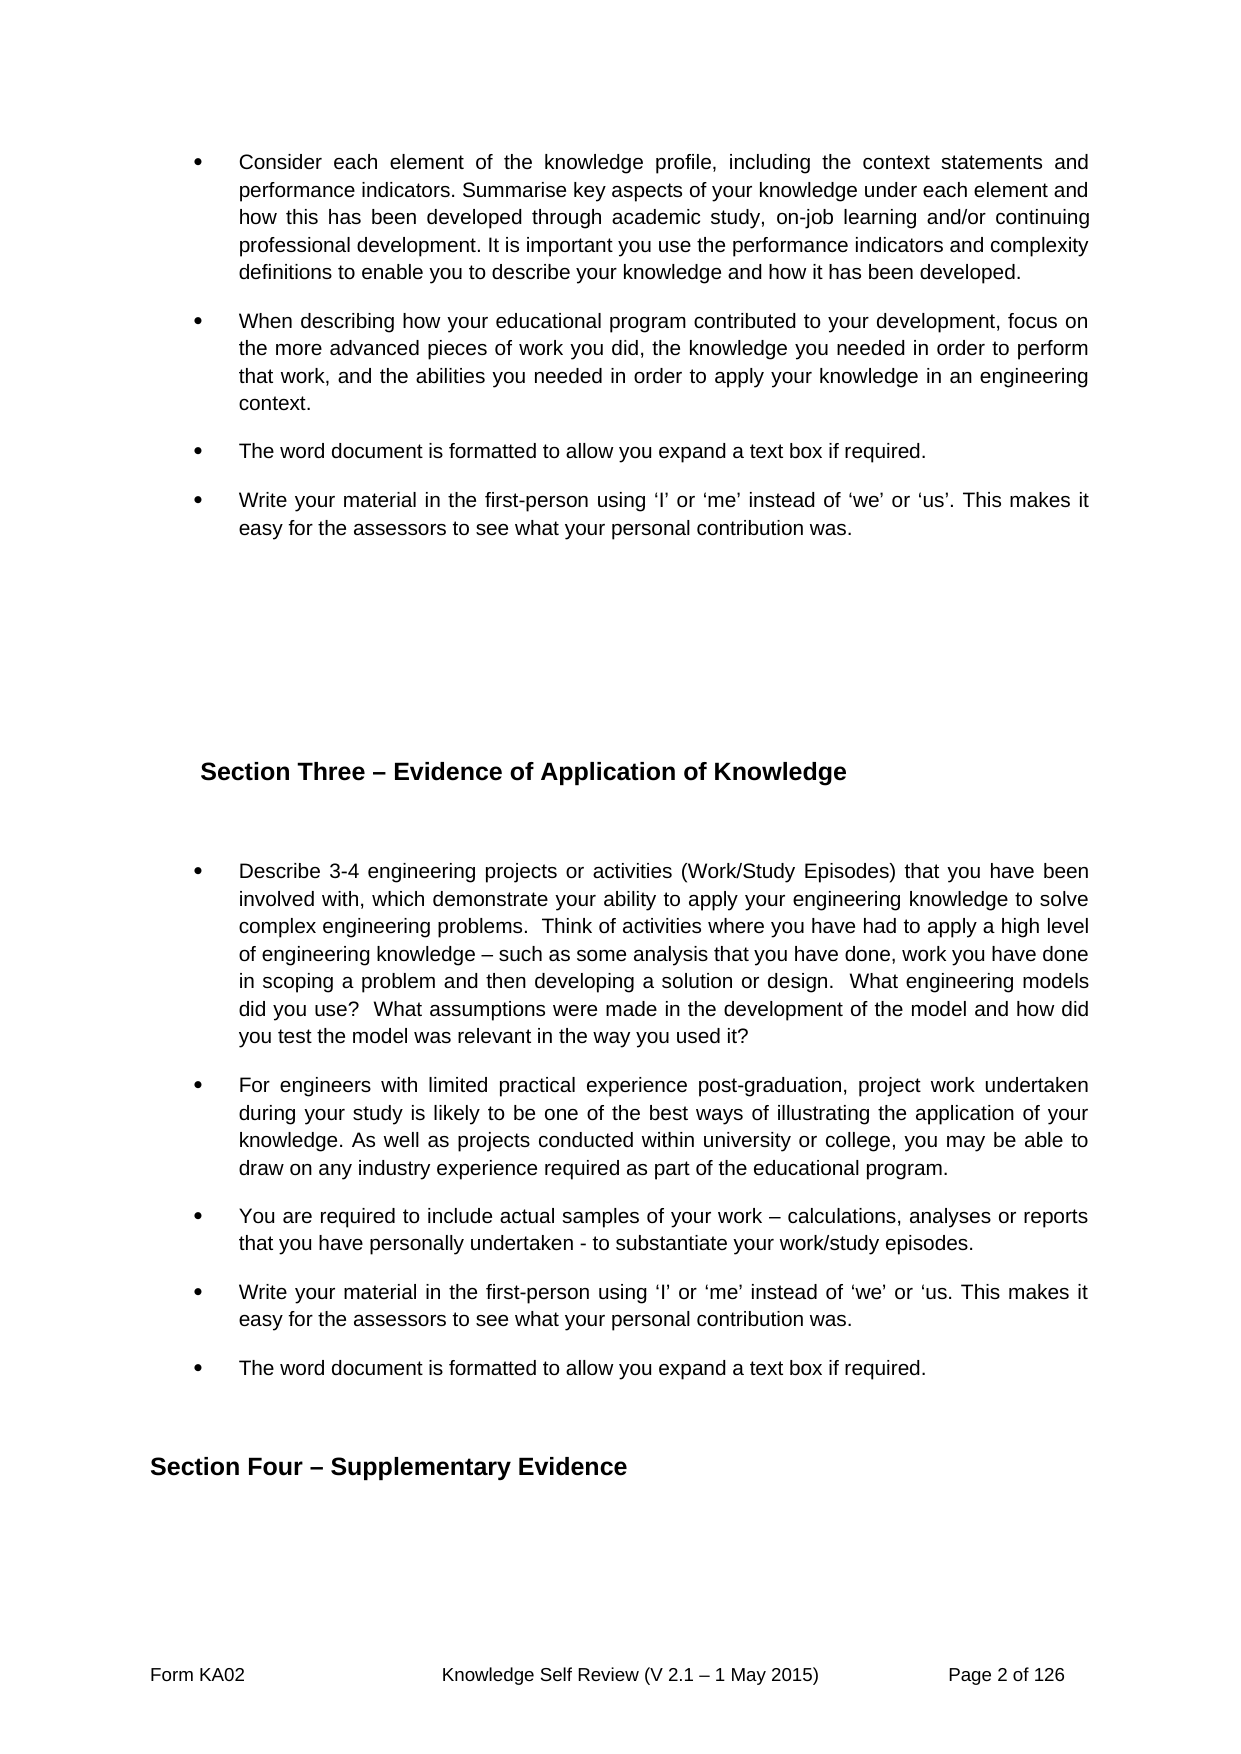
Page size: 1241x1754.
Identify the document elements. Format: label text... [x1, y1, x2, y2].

text Write your material in the first-person using ‘I’ or ‘me’ instead of ‘we’ or ‘us. This makes it easy for the assessors to see what your personal contribution was. [194, 1279, 1090, 1331]
text When describing how your educational program contributed to your development, focus on the more advanced pieces of work you did, the knowledge you needed in order to perform that work, and the abilities you needed in order to apply your knowledge in an engineering context. [194, 308, 1090, 415]
text The word document is formatted to allow you expand a text box if required. [194, 439, 1090, 463]
text You are required to include actual samples of your work – calculations, analyses or reports that you have personally undertaken - to substantiate your work/study episodes. [194, 1204, 1090, 1255]
list Section Four – Supplementary Evidence [150, 1452, 1090, 1481]
text Describe 3-4 engineering projects or activities (Work/Study Episodes) that you have been involved with, which demonstrate your ability to apply your engineering knowledge to solve complex engineering problems. Think of activities where you have had to apply a high level of engineering knowledge – such as some analysis that you have done, work you have done in scoping a problem and then developing a solution or design. What engineering models did you use? What assumptions were made in the development of the model and how did you test the model was relevant in the way you used it? [194, 859, 1090, 1048]
text Write your material in the first-person using ‘I’ or ‘me’ instead of ‘we’ or ‘us’. This makes it easy for the assessors to see what your personal contribution was. [194, 488, 1090, 539]
text For engineers with limited practical experience post-graduation, project work undertaken during your study is likely to be one of the best ways of illustrating the application of your knowledge. As well as projects conducted within university or college, you may be able to draw on any industry experience required as part of the educational program. [194, 1073, 1090, 1179]
text The word document is formatted to allow you expand a text box if required. [194, 1356, 1090, 1379]
list Section Three – Evidence of Application of Knowledge [194, 757, 1090, 786]
text Consider each element of the knowledge profile, including the context statements and performance indicators. Summarise key aspects of your knowledge under each element and how this has been developed through academic study, on-job learning and/or continuing professional development. It is important you use the performance indicators and complexity definitions to enable you to describe your knowledge and how it has been developed. [194, 150, 1090, 284]
